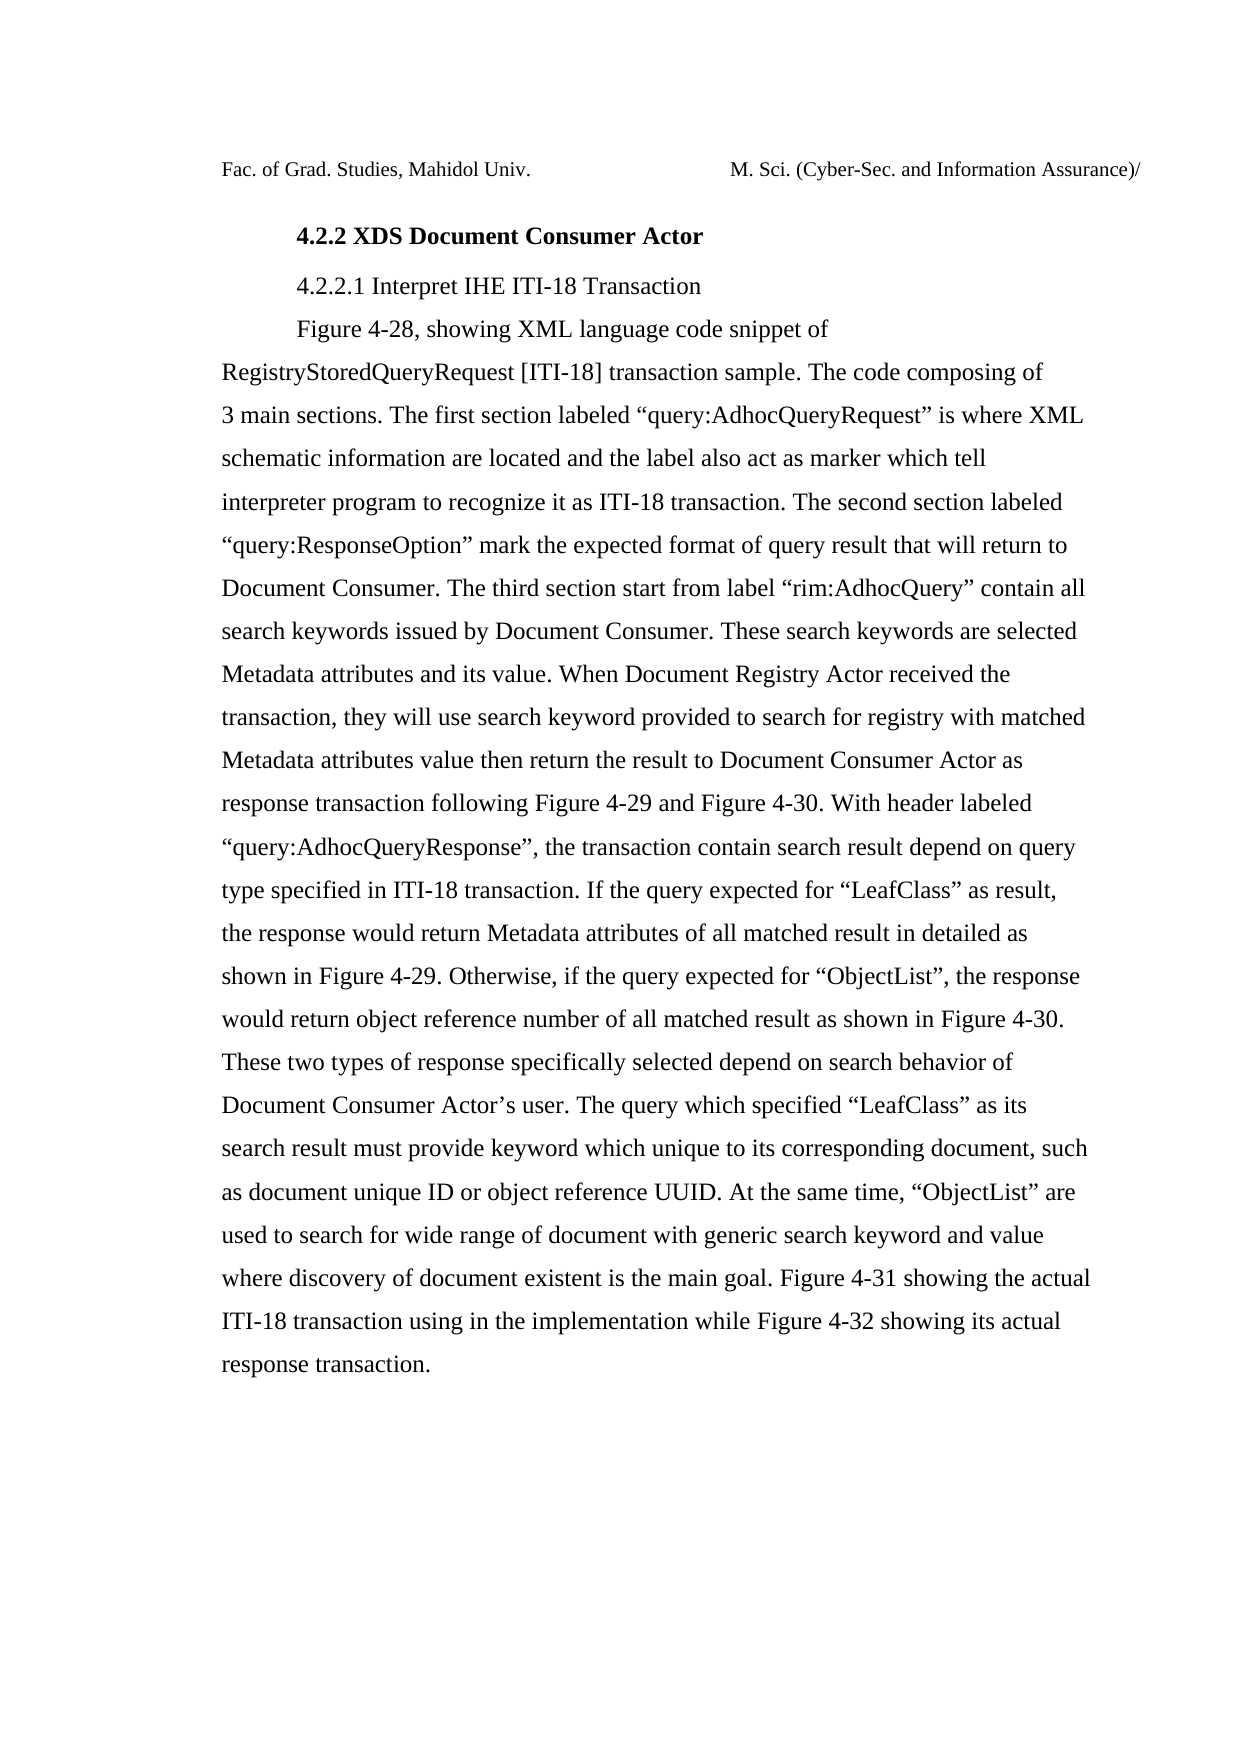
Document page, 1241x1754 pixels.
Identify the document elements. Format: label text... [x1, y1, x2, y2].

subtitle 4.2.2 XDS Document Consumer Actor [296, 221, 1092, 250]
list 4.2.2.1 Interpret IHE ITI-18 Transaction [221, 271, 1092, 300]
